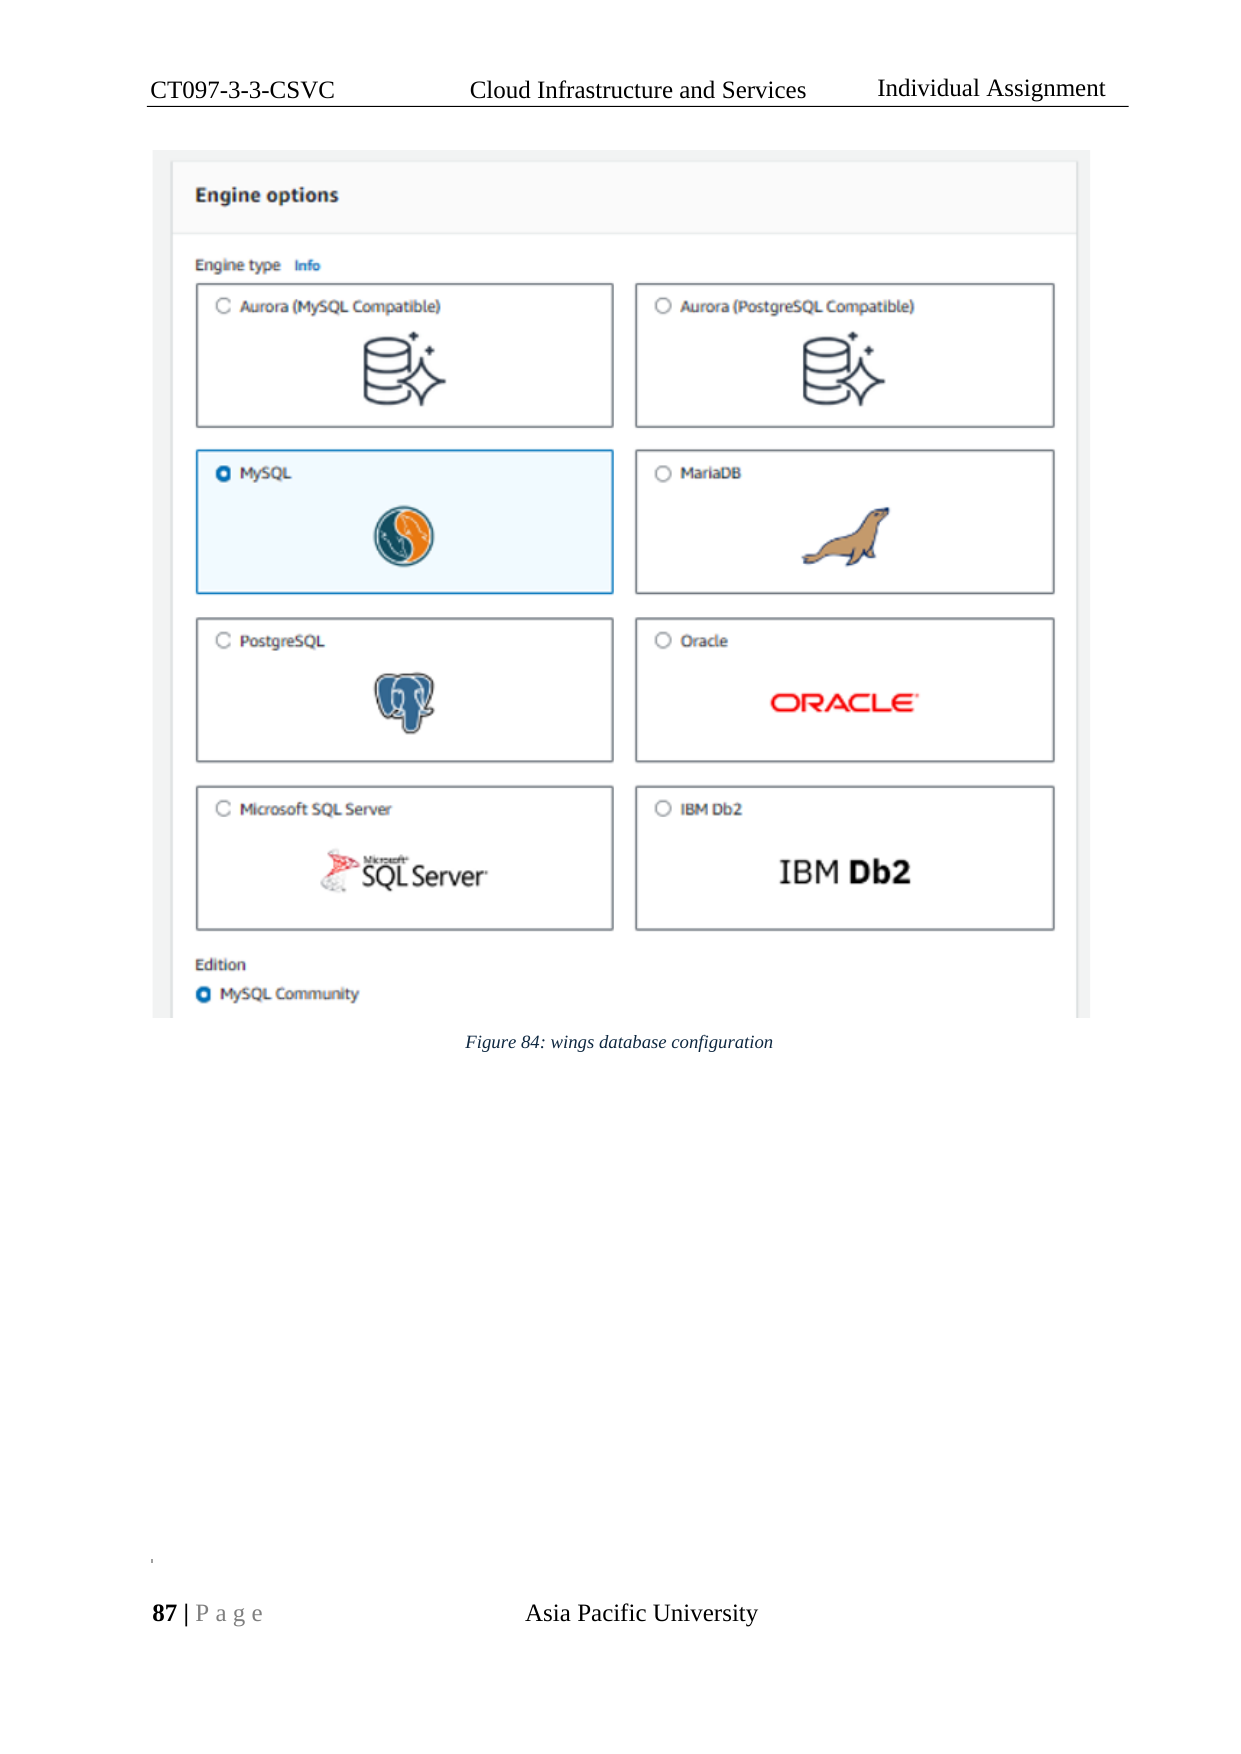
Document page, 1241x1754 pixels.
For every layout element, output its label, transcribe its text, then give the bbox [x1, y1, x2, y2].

picture [150, 150, 1091, 1018]
text Figure 84: wings database configuration [150, 1031, 1090, 1053]
